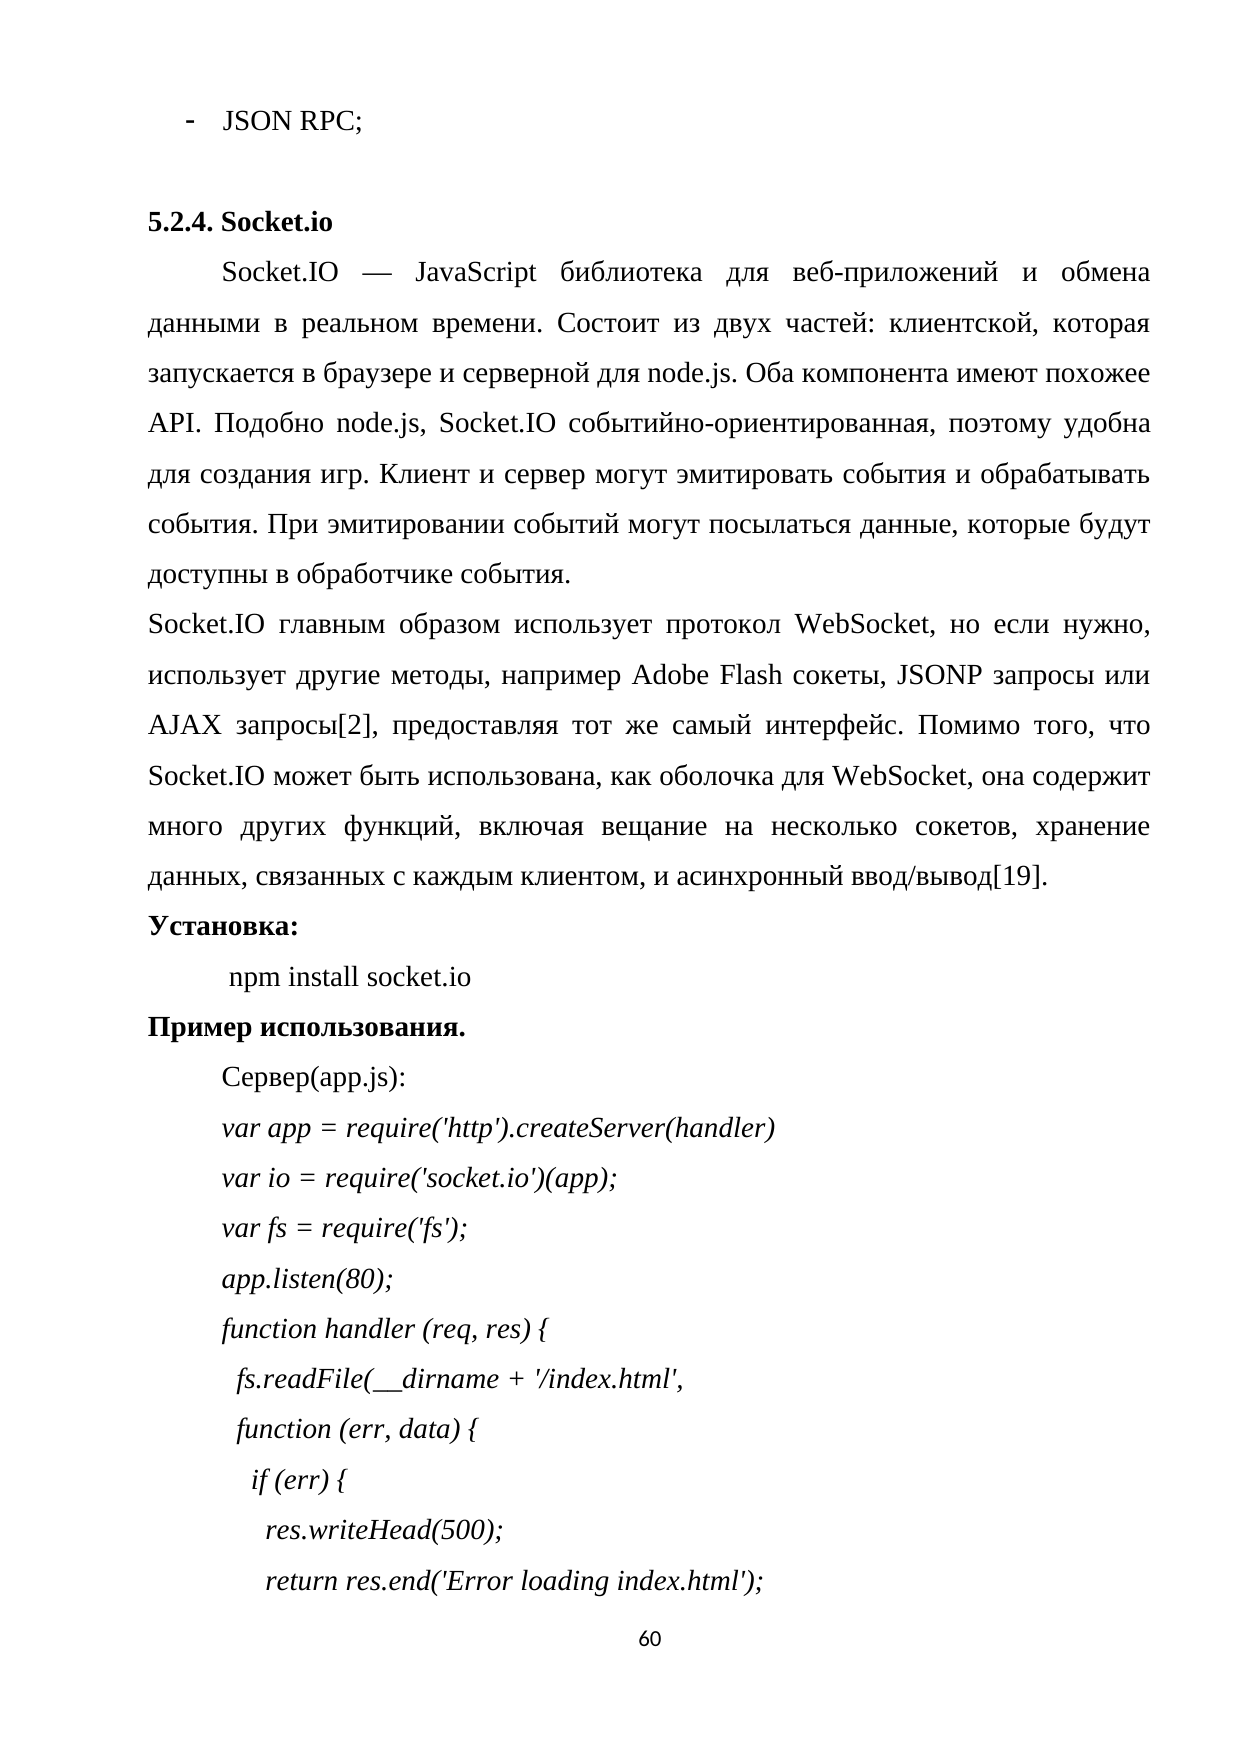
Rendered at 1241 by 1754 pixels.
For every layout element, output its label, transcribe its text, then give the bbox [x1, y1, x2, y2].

text var app = require('http').createServer(handler) [148, 1110, 1152, 1143]
text res.writeHead(500); [221, 1512, 1152, 1546]
text npm install socket.io [148, 959, 1152, 992]
text Сервер(app.js): [148, 1059, 1152, 1093]
text Установка: [148, 908, 1152, 942]
text var io = require('socket.io')(app); [221, 1160, 1152, 1194]
text Socket.IO — JavaScript библиотека для веб-приложений и обмена данными в реальном времени. Состоит из двух частей: клиентской, которая запускается в браузере и серверной для node.js. Оба компонента имеют похожее API. Подобно node.js, Socket.IO событийно-ориентированная, поэтому удобна для создания игр. Клиент и сервер могут эмитировать события и обрабатывать события. При эмитировании событий могут посылаться данные, которые будут доступны в обработчике события. [148, 254, 1152, 590]
list JSON RPC; [185, 103, 1152, 137]
text fs.readFile(__dirname + '/index.html', [221, 1361, 1152, 1395]
text Socket.IO главным образом использует протокол WebSocket, но если нужно, использует другие методы, например Adobe Flash сокеты, JSONP запросы или AJAX запросы[2], предоставляя тот же самый интерфейс. Помимо того, что Socket.IO может быть использована, как оболочка для WebSocket, она содержит много других функций, включая вещание на несколько сокетов, хранение данных, связанных с каждым клиентом, и асинхронный ввод/вывод[19]. [148, 607, 1152, 892]
text function (err, data) { [221, 1412, 1152, 1445]
text if (err) { [221, 1462, 1152, 1496]
text 5.2.4. Socket.io [148, 204, 1152, 238]
text var fs = require('fs'); [221, 1210, 1152, 1244]
text Пример использования. [148, 1009, 1152, 1043]
text function handler (req, res) { [221, 1311, 1152, 1344]
text app.listen(80); [221, 1261, 1152, 1294]
text return res.end('Error loading index.html'); [221, 1563, 1152, 1596]
